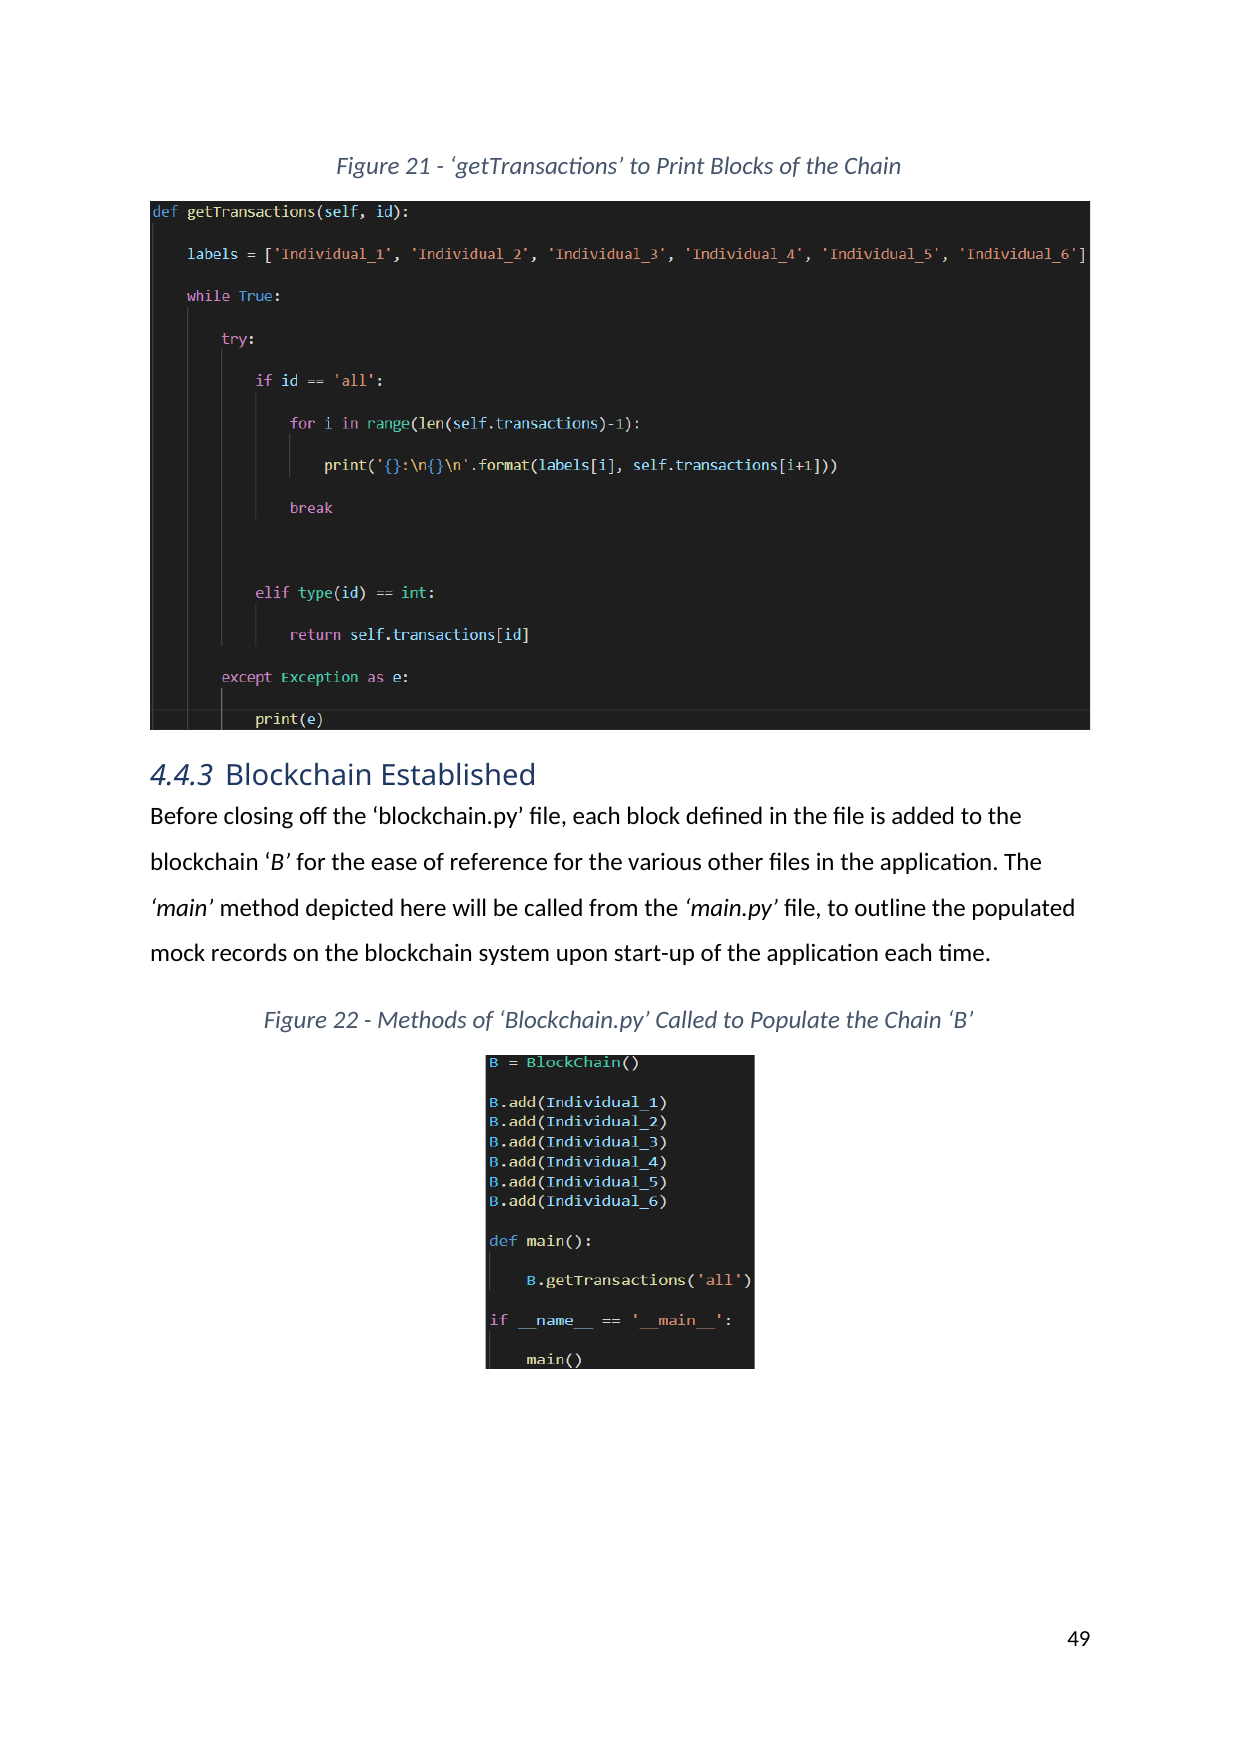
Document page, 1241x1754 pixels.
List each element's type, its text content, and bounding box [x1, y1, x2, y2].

text Figure 22 - Methods of ‘Blockchain.py’ Called to Populate the Chain ‘B’ [150, 1004, 1090, 1034]
text Before closing off the ‘blockchain.py’ file, each block defined in the file is added to the blockchain ‘B’ for the ease of reference for the various other files in the application. The ‘main’ method depicted here will be called from the ‘main.py’ file, to outline the populated mock records on the blockchain system upon start-up of the application each time. [150, 800, 1090, 968]
picture [485, 1055, 755, 1369]
text Figure 21 - ‘getTransactions’ to Print Blocks of the Chain [150, 150, 1090, 181]
subtitle 4.4.3 Blockchain Established [150, 755, 1090, 794]
picture [150, 201, 1091, 730]
